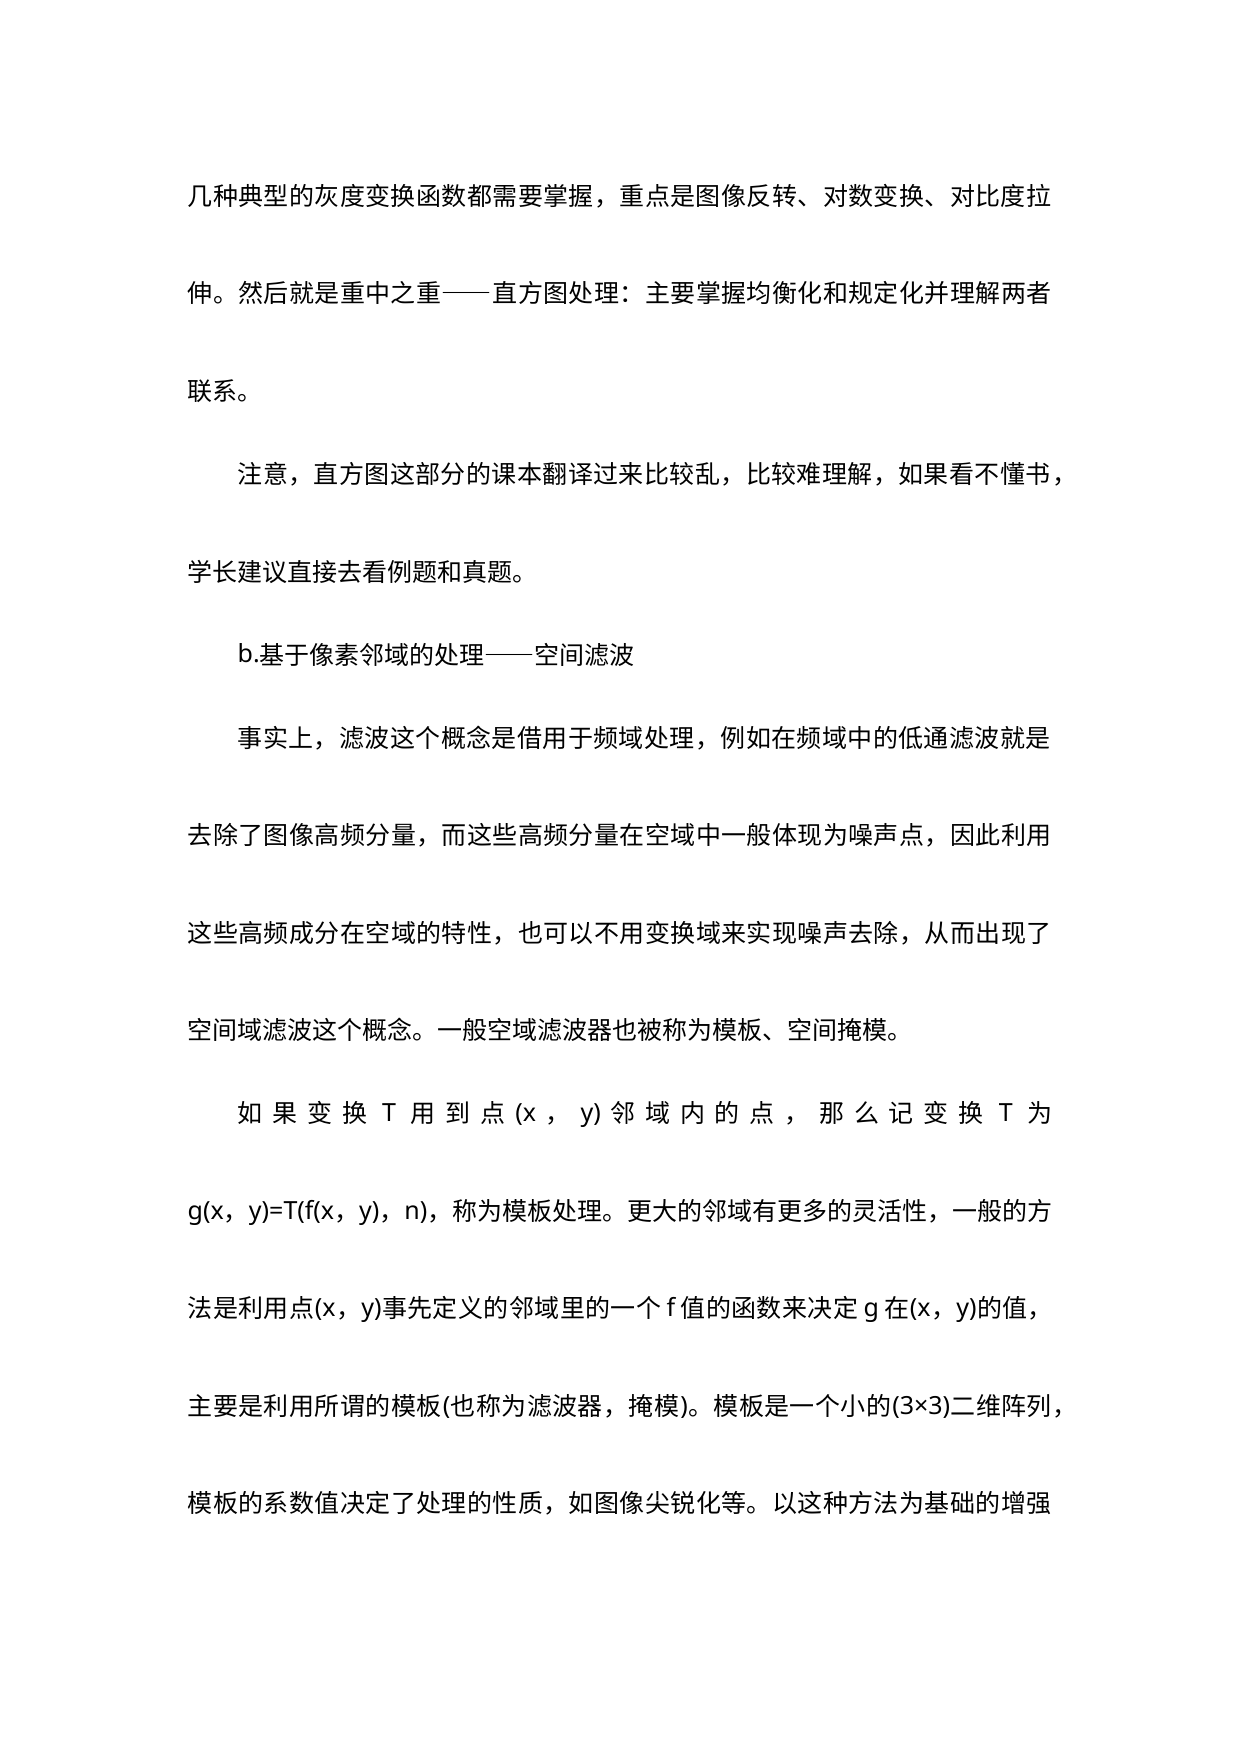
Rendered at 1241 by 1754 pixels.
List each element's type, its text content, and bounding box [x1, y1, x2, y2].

text 事实上，滤波这个概念是借用于频域处理，例如在频域中的低通滤波就是去除了图像高频分量，而这些高频分量在空域中一般体现为噪声点，因此利用这些高频成分在空域的特性，也可以不用变换域来实现噪声去除，从而出现了空间域滤波这个概念。一般空域滤波器也被称为模板、空间掩模。 [187, 704, 1053, 1061]
text 注意，直方图这部分的课本翻译过来比较乱，比较难理解，如果看不懂书，学长建议直接去看例题和真题。 [187, 440, 1053, 603]
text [187, 1079, 1053, 1534]
text b.基于像素邻域的处理——空间滤波 [187, 621, 1053, 686]
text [187, 162, 1053, 422]
